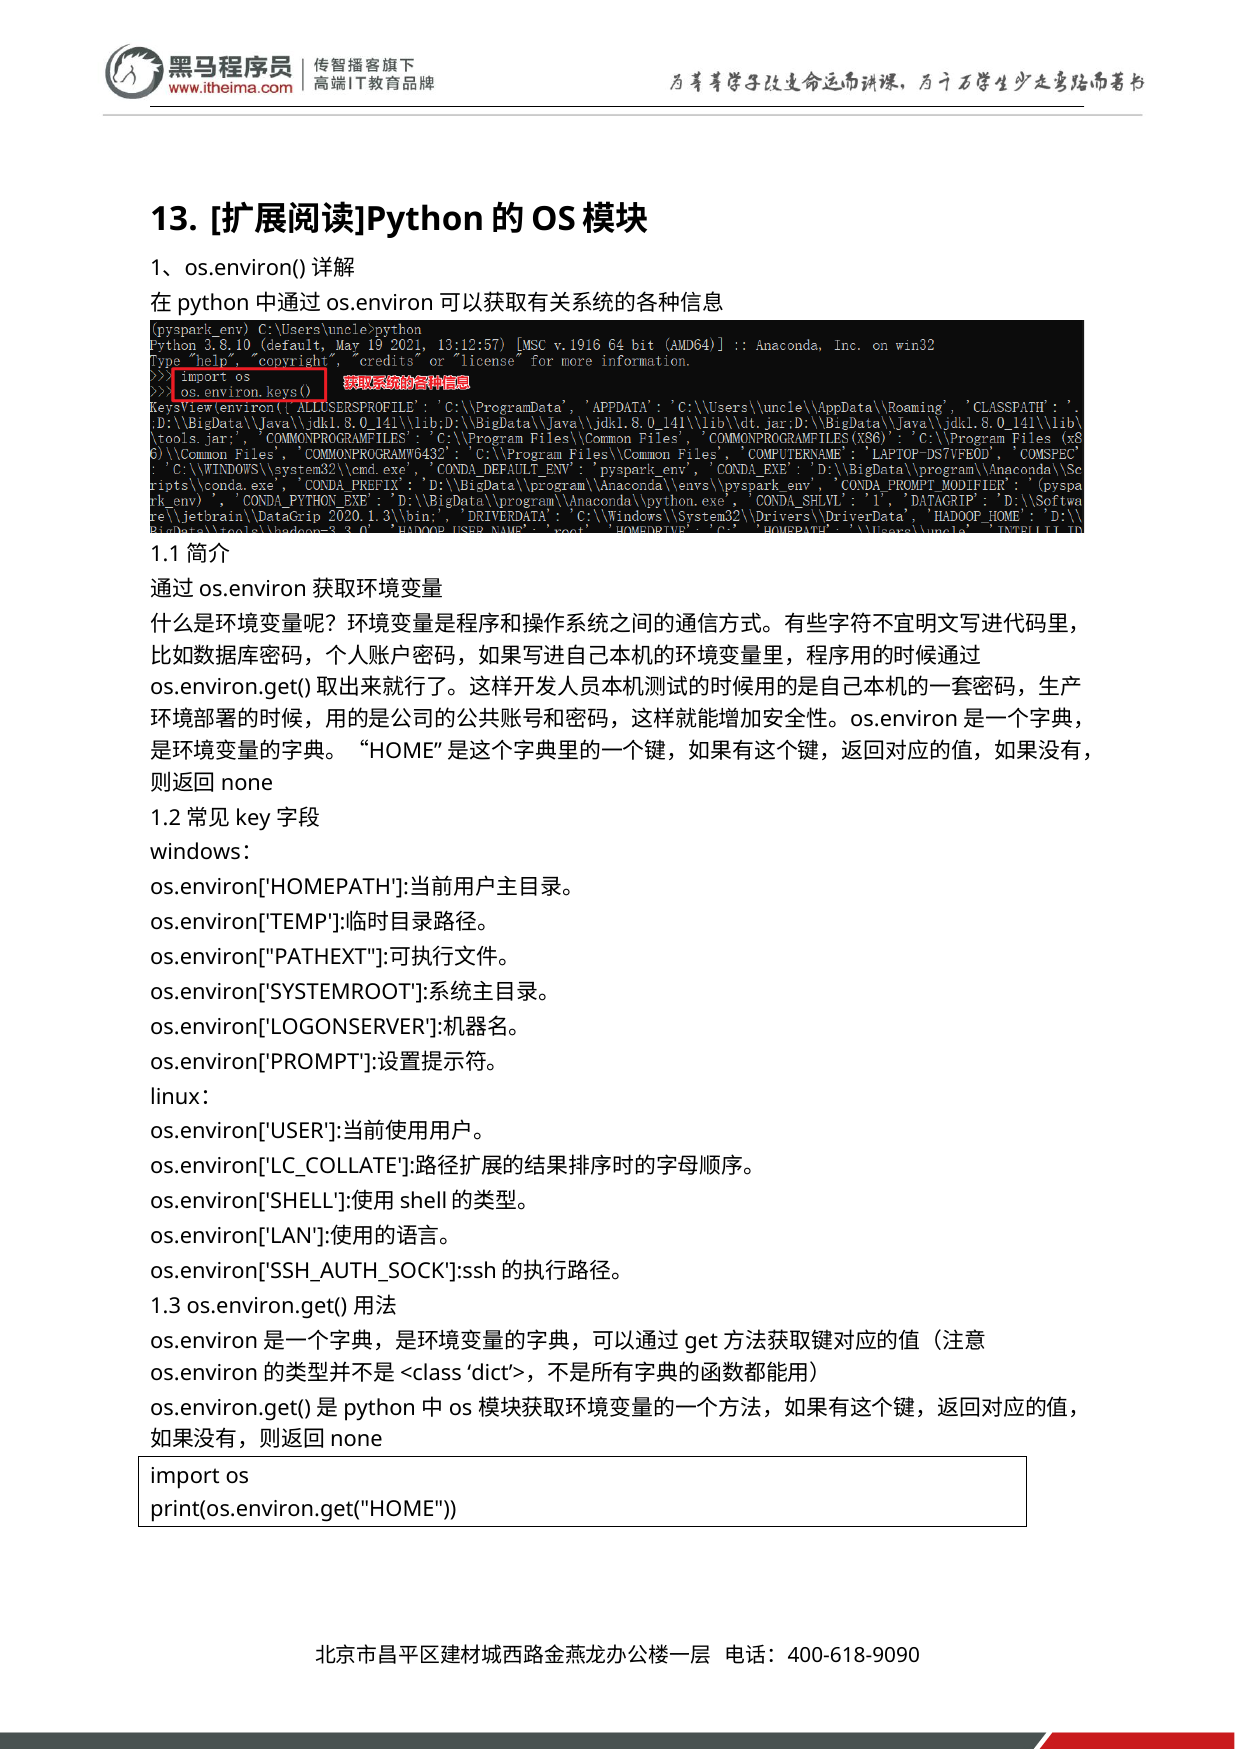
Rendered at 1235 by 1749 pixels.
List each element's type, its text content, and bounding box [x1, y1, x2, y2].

text os.environ['LC_COLLATE']:路径扩展的结果排序时的字母顺序。 [150, 1148, 1084, 1180]
picture [150, 320, 1085, 533]
text 通过 os.environ 获取环境变量 [150, 571, 1084, 603]
text windows： [150, 834, 1084, 866]
text os.environ['USER']:当前使用用户。 [150, 1113, 1084, 1145]
text os.environ['LOGONSERVER']:机器名。 [150, 1009, 1084, 1041]
text 1.2 常见 key 字段 [150, 799, 1084, 831]
picture [0, 1673, 1235, 1749]
picture [0, 0, 1235, 123]
text os.environ 是一个字典，是环境变量的字典，可以通过 get 方法获取键对应的值（注意 os.environ 的类型并不是 <class ‘dict’>，不是所有字典的函数都能用） [150, 1323, 1084, 1386]
text os.environ['PROMPT']:设置提示符。 [150, 1044, 1084, 1076]
text os.environ["PATHEXT"]:可执行文件。 [150, 939, 1084, 971]
table_header import os print(os.environ.get("HOME")) [139, 1457, 1026, 1526]
text os.environ['SYSTEMROOT']:系统主目录。 [150, 974, 1084, 1006]
text os.environ['TEMP']:临时目录路径。 [150, 904, 1084, 936]
text os.environ.get() 是 python 中 os 模块获取环境变量的一个方法，如果有这个键，返回对应的值，如果没有，则返回 none [150, 1389, 1084, 1453]
text 1.1 简介 [150, 536, 1084, 568]
text os.environ['LAN']:使用的语言。 [150, 1218, 1084, 1250]
text 1、os.environ() 详解 [150, 250, 1084, 282]
text os.environ['SHELL']:使用shell的类型。 [150, 1183, 1084, 1215]
text os.environ['HOMEPATH']:当前用户主目录。 [150, 869, 1084, 901]
subtitle [扩展阅读]Python的OS模块 [150, 192, 1084, 240]
text 在 python 中通过 os.environ 可以获取有关系统的各种信息 [150, 285, 1084, 317]
text linux： [150, 1079, 1084, 1110]
text 什么是环境变量呢？环境变量是程序和操作系统之间的通信方式。有些字符不宜明文写进代码里，比如数据库密码，个人账户密码，如果写进自己本机的环境变量里，程序用的时候通过 os.environ.get() 取出来就行了。这样开发人员本机测试的时候用的是自己本机的一套密码，生产环境部署的时候，用的是公司的公共账号和密码，这样就能增加安全性。os.environ 是一个字典，是环境变量的字典。“HOME” 是这个字典里的一个键，如果有这个键，返回对应的值，如果没有，则返回 none [150, 606, 1084, 796]
text os.environ['SSH_AUTH_SOCK']:ssh的执行路径。 [150, 1253, 1084, 1285]
text 1.3 os.environ.get() 用法 [150, 1288, 1084, 1320]
